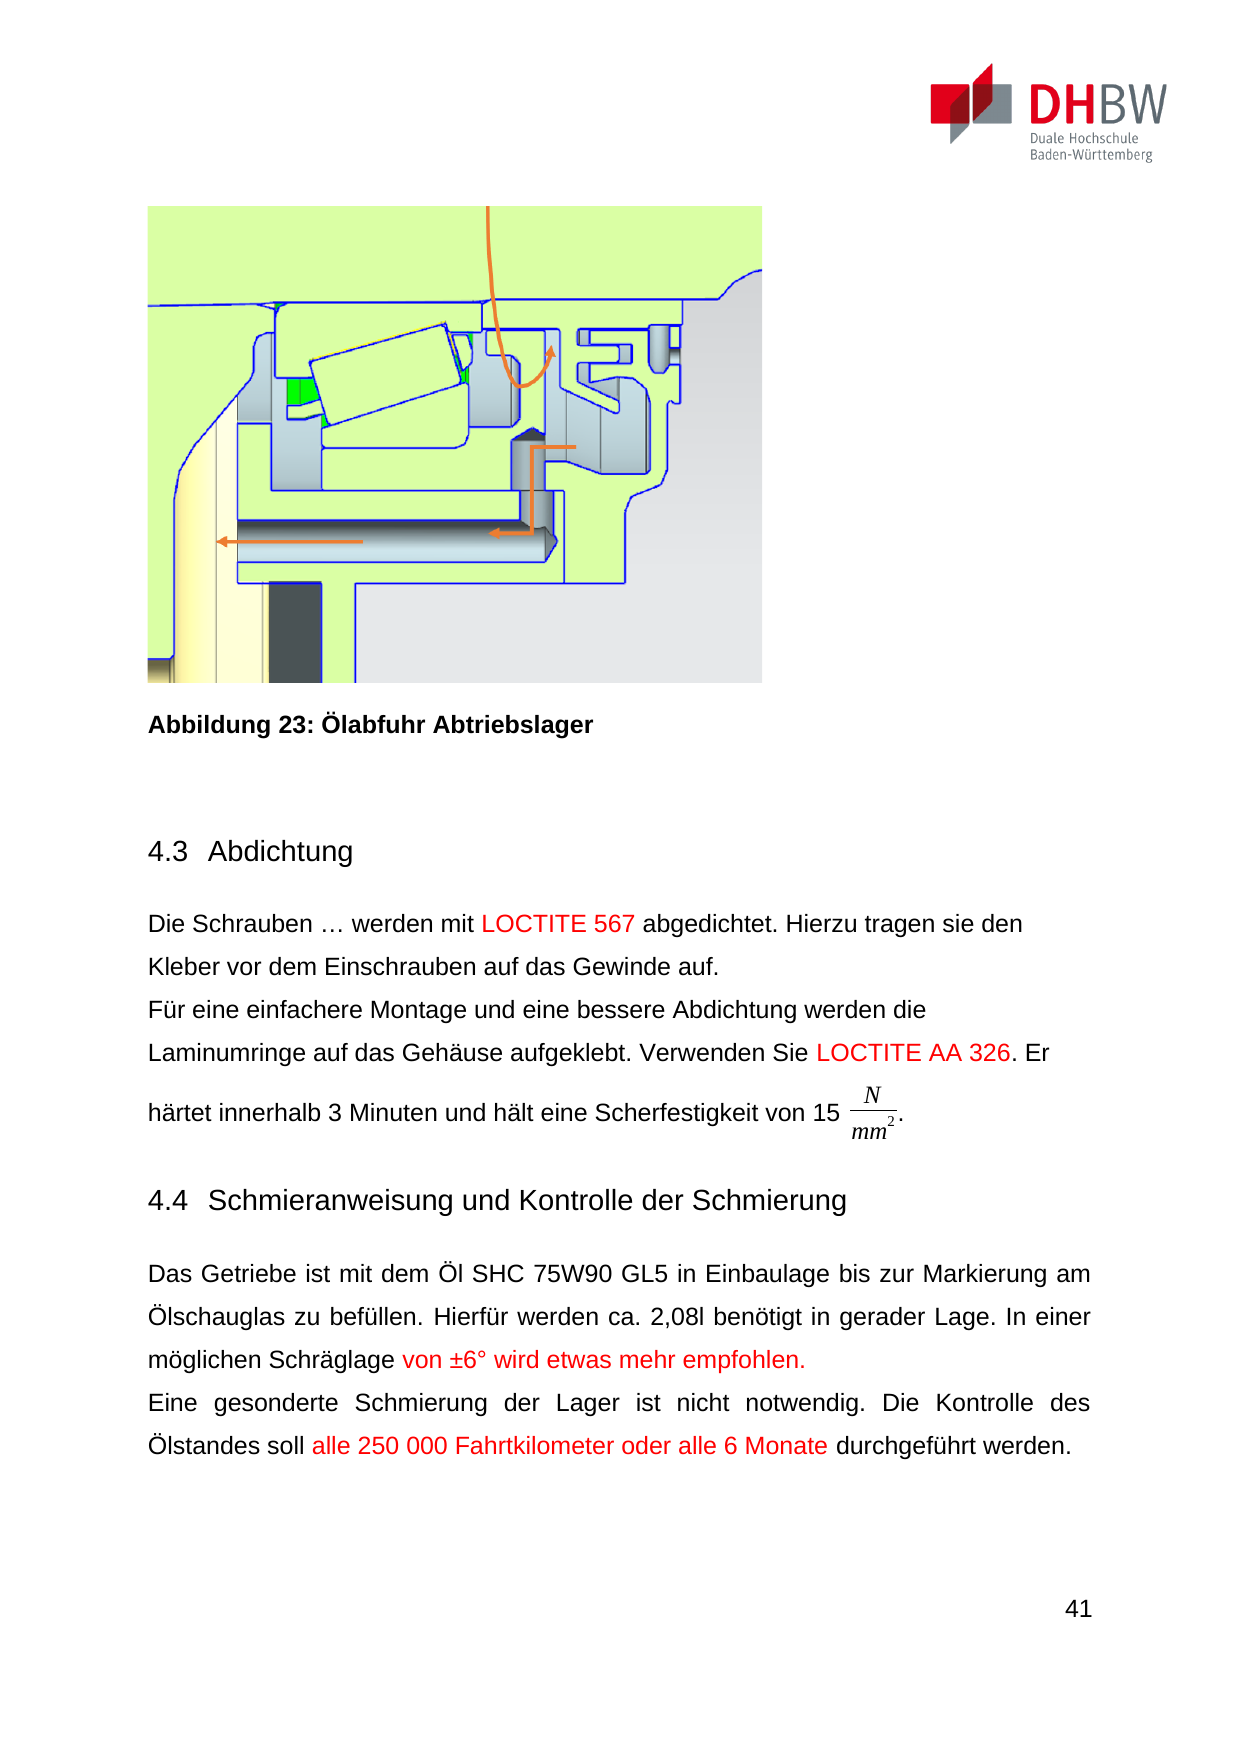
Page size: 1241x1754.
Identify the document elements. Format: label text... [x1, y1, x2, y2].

text Die Schrauben … werden mit LOCTITE 567 abgedichtet. Hierzu tragen sie den Kleber vor dem Einschrauben auf das Gewinde auf. [148, 909, 1092, 981]
text Abbildung 23: Ölabfuhr Abtriebslager [148, 710, 1092, 739]
subtitle Abdichtung [148, 834, 1092, 867]
text Eine gesonderte Schmierung der Lager ist nicht notwendig. Die Kontrolle des Ölstandes soll alle 250 000 Fahrtkilometer oder alle 6 Monate durchgeführt werden. [148, 1388, 1092, 1460]
text Das Getriebe ist mit dem Öl SHC 75W90 GL5 in Einbaulage bis zur Markierung am Ölschauglas zu befüllen. Hierfür werden ca. 2,08l benötigt in gerader Lage. In einer möglichen Schräglage von ±6° wird etwas mehr empfohlen. [148, 1259, 1092, 1374]
text Für eine einfachere Montage und eine bessere Abdichtung werden die Laminumringe auf das Gehäuse aufgeklebt. Verwenden Sie LOCTITE AA 326. Er härtet innerhalb 3 Minuten und hält eine Scherfestigkeit von 15 . [148, 995, 1092, 1144]
picture [147, 206, 763, 683]
subtitle Schmieranweisung und Kontrolle der Schmierung [148, 1183, 1092, 1217]
picture [930, 63, 1167, 163]
